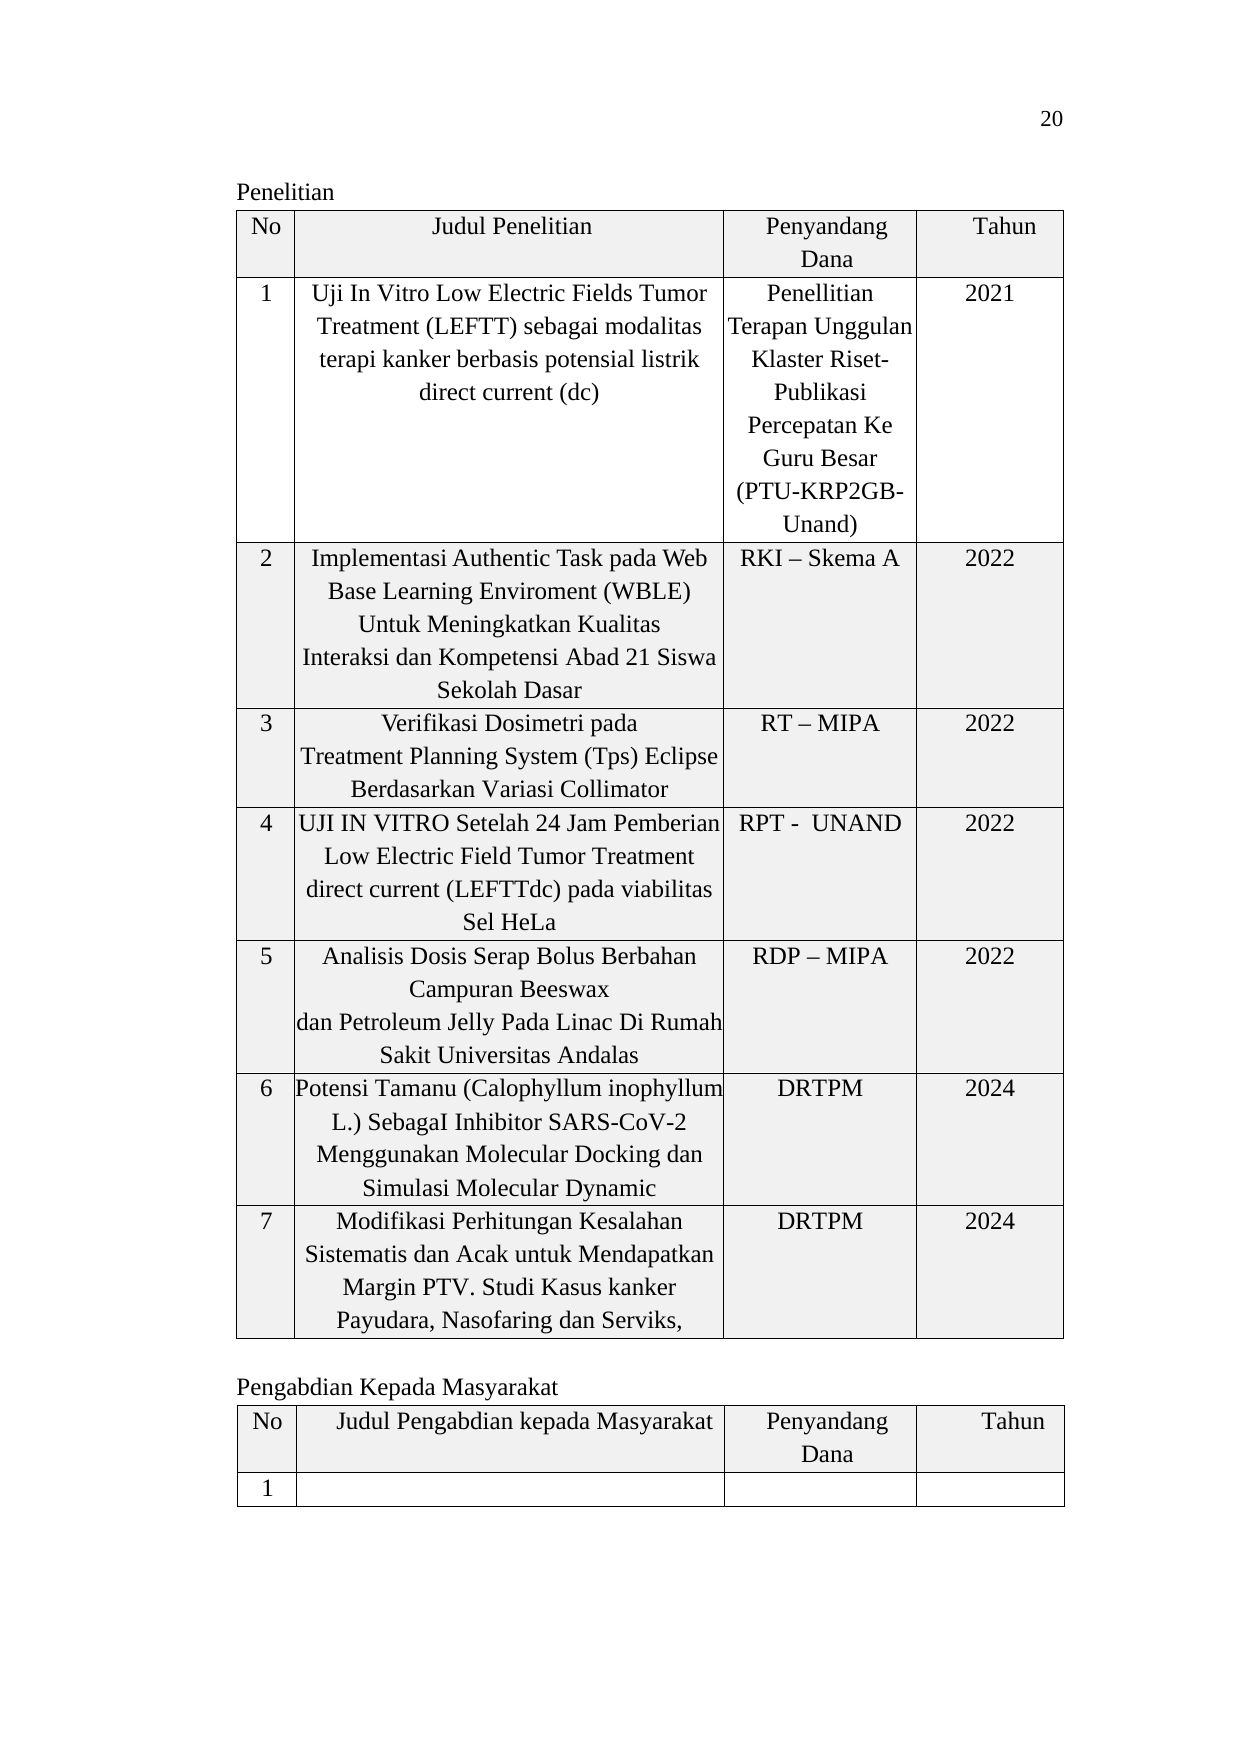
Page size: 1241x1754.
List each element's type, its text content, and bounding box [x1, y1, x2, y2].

table_cell 7 [237, 1206, 294, 1338]
table_header Penyandang Dana [724, 211, 916, 277]
table_cell 2 [237, 543, 294, 707]
table_cell Modifikasi Perhitungan Kesalahan Sistematis dan Acak untuk Mendapatkan Margin PTV. Studi Kasus kanker Payudara, Nasofaring dan Serviks, [295, 1206, 723, 1338]
table_cell 2022 [917, 543, 1063, 707]
text Penelitian [236, 177, 1063, 206]
table_cell 2024 [917, 1206, 1063, 1338]
table_cell [297, 1473, 724, 1506]
table_cell Potensi Tamanu (Calophyllum inophyllum L.) SebagaI Inhibitor SARS-CoV-2 Menggunakan Molecular Docking dan Simulasi Molecular Dynamic [295, 1074, 723, 1205]
table_header Penyandang Dana [725, 1406, 916, 1472]
table_cell [917, 1473, 1064, 1506]
table_cell 2022 [917, 808, 1063, 940]
table_cell 3 [237, 709, 294, 807]
table_cell RPT - UNAND [724, 808, 916, 940]
table_header Judul Penelitian [295, 211, 723, 277]
table_cell DRTPM [724, 1074, 916, 1205]
table_cell Uji In Vitro Low Electric Fields Tumor Treatment (LEFTT) sebagai modalitas terapi kanker berbasis potensial listrik direct current (dc) [295, 278, 723, 542]
table_cell 2024 [917, 1074, 1063, 1205]
table_cell 1 [237, 278, 294, 542]
table_cell Verifikasi Dosimetri pada Treatment Planning System (Tps) Eclipse Berdasarkan Variasi Collimator [295, 709, 723, 807]
table_header Tahun [917, 211, 1063, 277]
table_cell DRTPM [724, 1206, 916, 1338]
table_cell RT – MIPA [724, 709, 916, 807]
table_header No [238, 1406, 296, 1472]
table_cell RKI – Skema A [724, 543, 916, 707]
table_cell 5 [237, 941, 294, 1072]
table_cell Implementasi Authentic Task pada Web Base Learning Enviroment (WBLE) Untuk Meningkatkan Kualitas Interaksi dan Kompetensi Abad 21 Siswa Sekolah Dasar [295, 543, 723, 707]
table_cell Analisis Dosis Serap Bolus Berbahan Campuran Beeswax dan Petroleum Jelly Pada Linac Di Rumah Sakit Universitas Andalas [295, 941, 723, 1072]
table_cell 4 [237, 808, 294, 940]
table_cell UJI IN VITRO Setelah 24 Jam Pemberian Low Electric Field Tumor Treatment direct current (LEFTTdc) pada viabilitas Sel HeLa [295, 808, 723, 940]
table_cell 1 [238, 1473, 296, 1506]
table_header No [237, 211, 294, 277]
table_cell 2021 [917, 278, 1063, 542]
table_cell RDP – MIPA [724, 941, 916, 1072]
table_cell 2022 [917, 941, 1063, 1072]
table_header Tahun [917, 1406, 1064, 1472]
table_cell 2022 [917, 709, 1063, 807]
text Pengabdian Kepada Masyarakat [236, 1372, 1063, 1401]
table_cell Penellitian Terapan Unggulan Klaster Riset-Publikasi Percepatan Ke Guru Besar (PTU-KRP2GB-Unand) [724, 278, 916, 542]
table_cell [725, 1473, 916, 1506]
table_header Judul Pengabdian kepada Masyarakat [297, 1406, 724, 1472]
table_cell 6 [237, 1074, 294, 1205]
